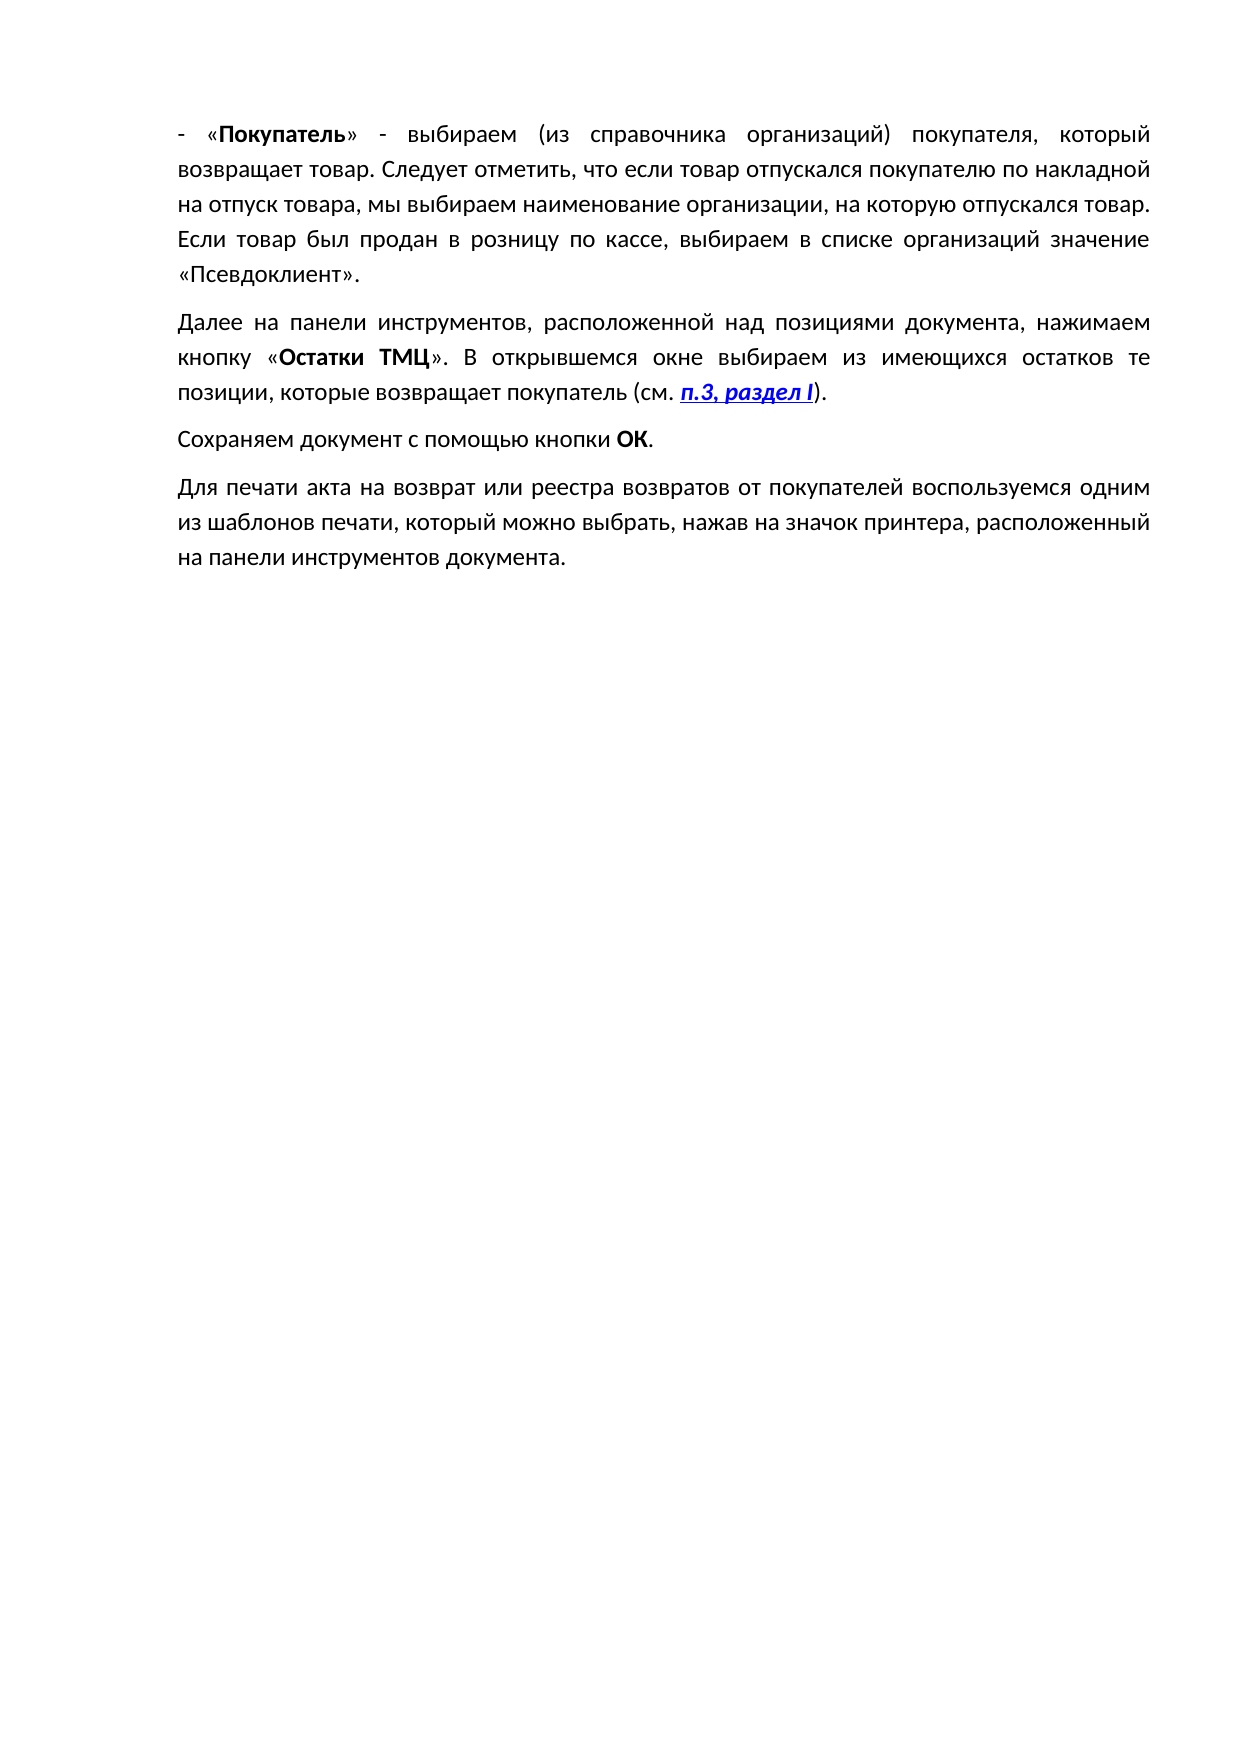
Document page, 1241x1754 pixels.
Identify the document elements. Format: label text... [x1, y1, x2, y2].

text - «Покупатель» - выбираем (из справочника организаций) покупателя, который возвращает товар. Следует отметить, что если товар отпускался покупателю по накладной на отпуск товара, мы выбираем наименование организации, на которую отпускался товар. Если товар был продан в розницу по кассе, выбираем в списке организаций значение «Псевдоклиент». [177, 118, 1152, 289]
text Сохраняем документ с помощью кнопки ОК. [177, 423, 1152, 454]
text Для печати акта на возврат или реестра возвратов от покупателей воспользуемся одним из шаблонов печати, который можно выбрать, нажав на значок принтера, расположенный на панели инструментов документа. [177, 471, 1152, 571]
text Далее на панели инструментов, расположенной над позициями документа, нажимаем кнопку «Остатки ТМЦ». В открывшемся окне выбираем из имеющихся остатков те позиции, которые возвращает покупатель (см. п.3, раздел I). [177, 306, 1152, 406]
